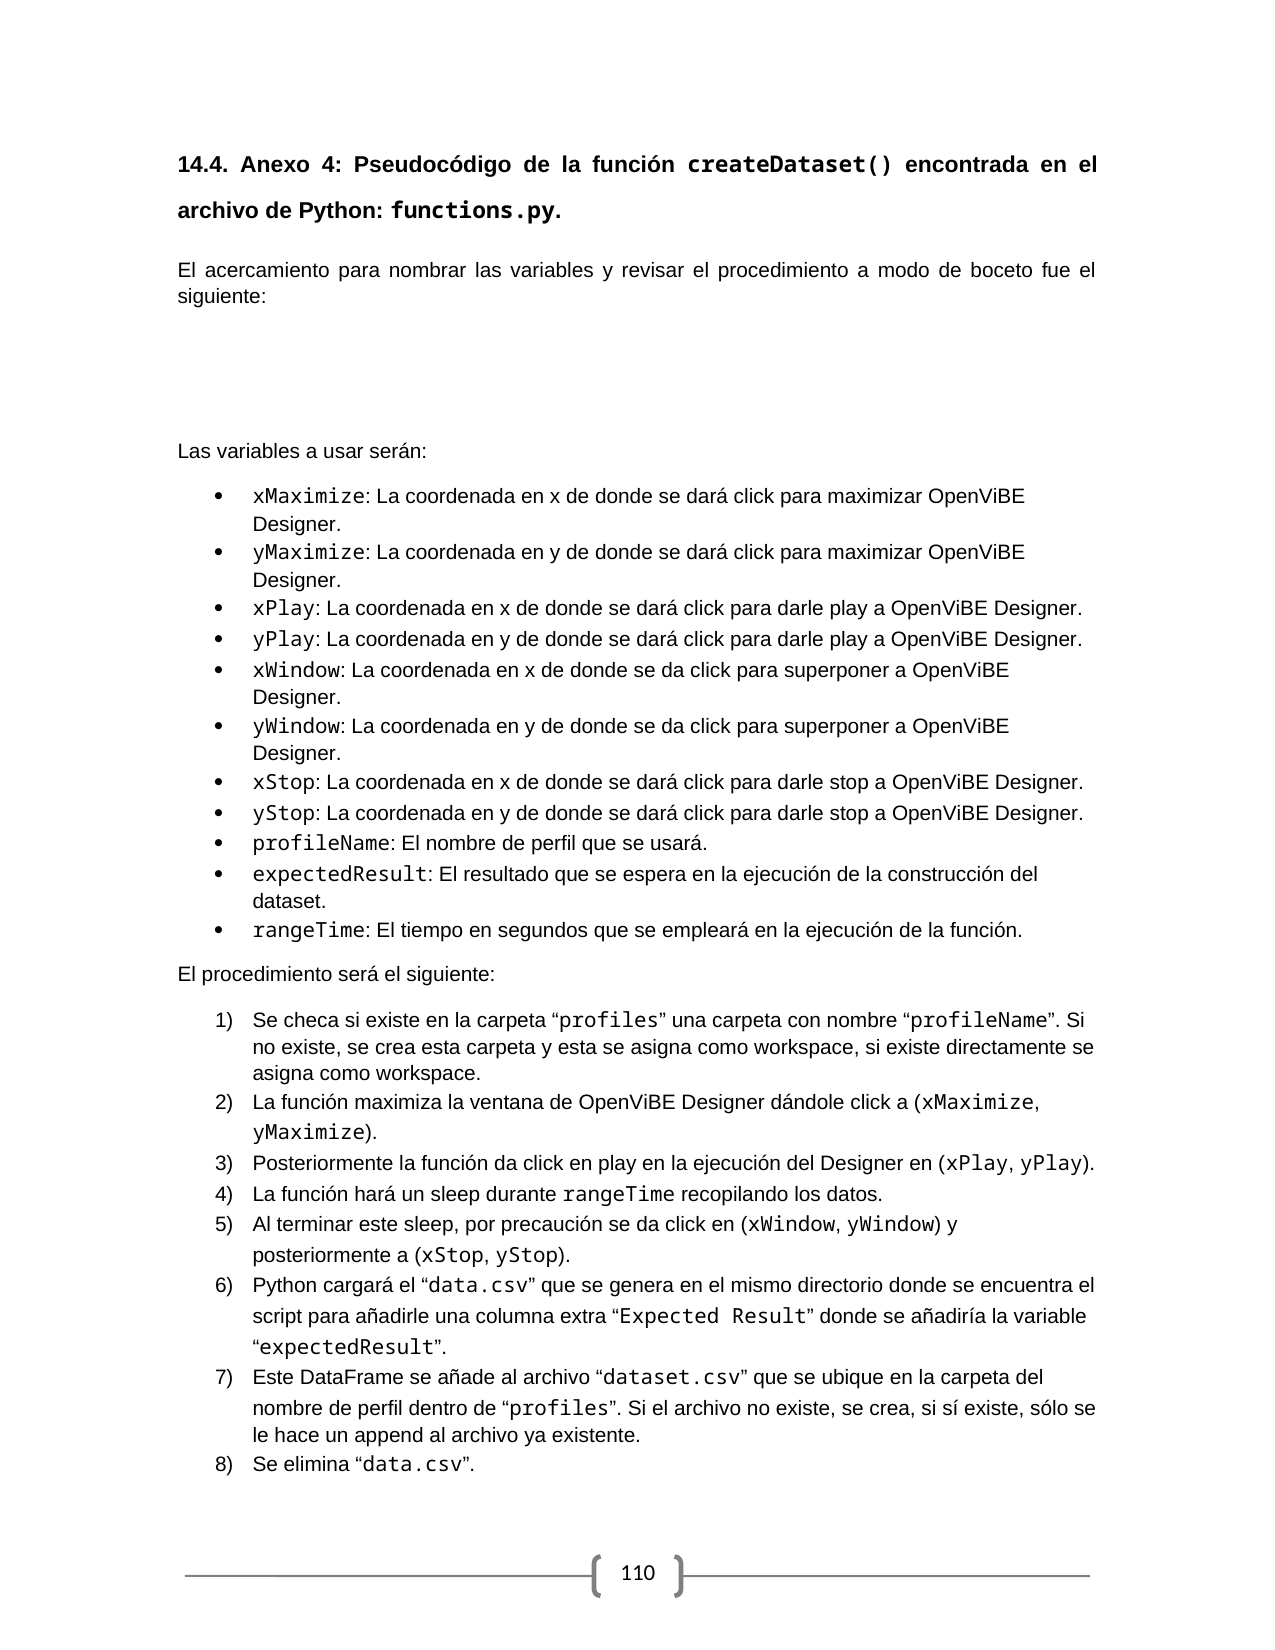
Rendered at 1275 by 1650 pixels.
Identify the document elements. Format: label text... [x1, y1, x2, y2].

list xStop: La coordenada en x de donde se dará click para darle stop a OpenViBE Designer. [215, 767, 1098, 795]
list rangeTime: El tiempo en segundos que se empleará en la ejecución de la función. [215, 915, 1098, 943]
list La función maximiza la ventana de OpenViBE Designer dándole click a (xMaximize, yMaximize). [215, 1087, 1098, 1146]
list xWindow: La coordenada en x de donde se da click para superponer a OpenViBE Designer. [215, 655, 1098, 709]
list yMaximize: La coordenada en y de donde se dará click para maximizar OpenViBE Designer. [215, 537, 1098, 592]
list xPlay: La coordenada en x de donde se dará click para darle play a OpenViBE Designer. [215, 593, 1098, 622]
list Este DataFrame se añade al archivo “dataset.csv” que se ubique en la carpeta del nombre de perfil dentro de “profiles”. Si el archivo no existe, se crea, si sí existe, sólo se le hace un append al archivo ya existente. [215, 1362, 1098, 1447]
text El acercamiento para nombrar las variables y revisar el procedimiento a modo de boceto fue el siguiente: [177, 258, 1098, 308]
list Posteriormente la función da click en play en la ejecución del Designer en (xPlay, yPlay). [215, 1148, 1098, 1176]
text 14.4. Anexo 4: Pseudocódigo de la función createDataset() encontrada en el archivo de Python: functions.py. [177, 148, 1098, 226]
list Se checa si existe en la carpeta “profiles” una carpeta con nombre “profileName”. Si no existe, se crea esta carpeta y esta se asigna como workspace, si existe directamente se asigna como workspace. [215, 1005, 1098, 1085]
text El procedimiento será el siguiente: [177, 962, 1098, 986]
text Las variables a usar serán: [177, 439, 1098, 463]
list yStop: La coordenada en y de donde se dará click para darle stop a OpenViBE Designer. [215, 798, 1098, 826]
list Al terminar este sleep, por precaución se da click en (xWindow, yWindow) y posteriormente a (xStop, yStop). [215, 1209, 1098, 1268]
list yPlay: La coordenada en y de donde se dará click para darle play a OpenViBE Designer. [215, 624, 1098, 652]
list expectedResult: El resultado que se espera en la ejecución de la construcción del dataset. [215, 859, 1098, 913]
list La función hará un sleep durante rangeTime recopilando los datos. [215, 1179, 1098, 1207]
list profileName: El nombre de perfil que se usará. [215, 828, 1098, 857]
list xMaximize: La coordenada en x de donde se dará click para maximizar OpenViBE Designer. [215, 481, 1098, 535]
list yWindow: La coordenada en y de donde se da click para superponer a OpenViBE Designer. [215, 711, 1098, 765]
list Se elimina “data.csv”. [215, 1449, 1098, 1478]
list Python cargará el “data.csv” que se genera en el mismo directorio donde se encuentra el script para añadirle una columna extra “Expected Result” donde se añadiría la variable “expectedResult”. [215, 1271, 1098, 1360]
